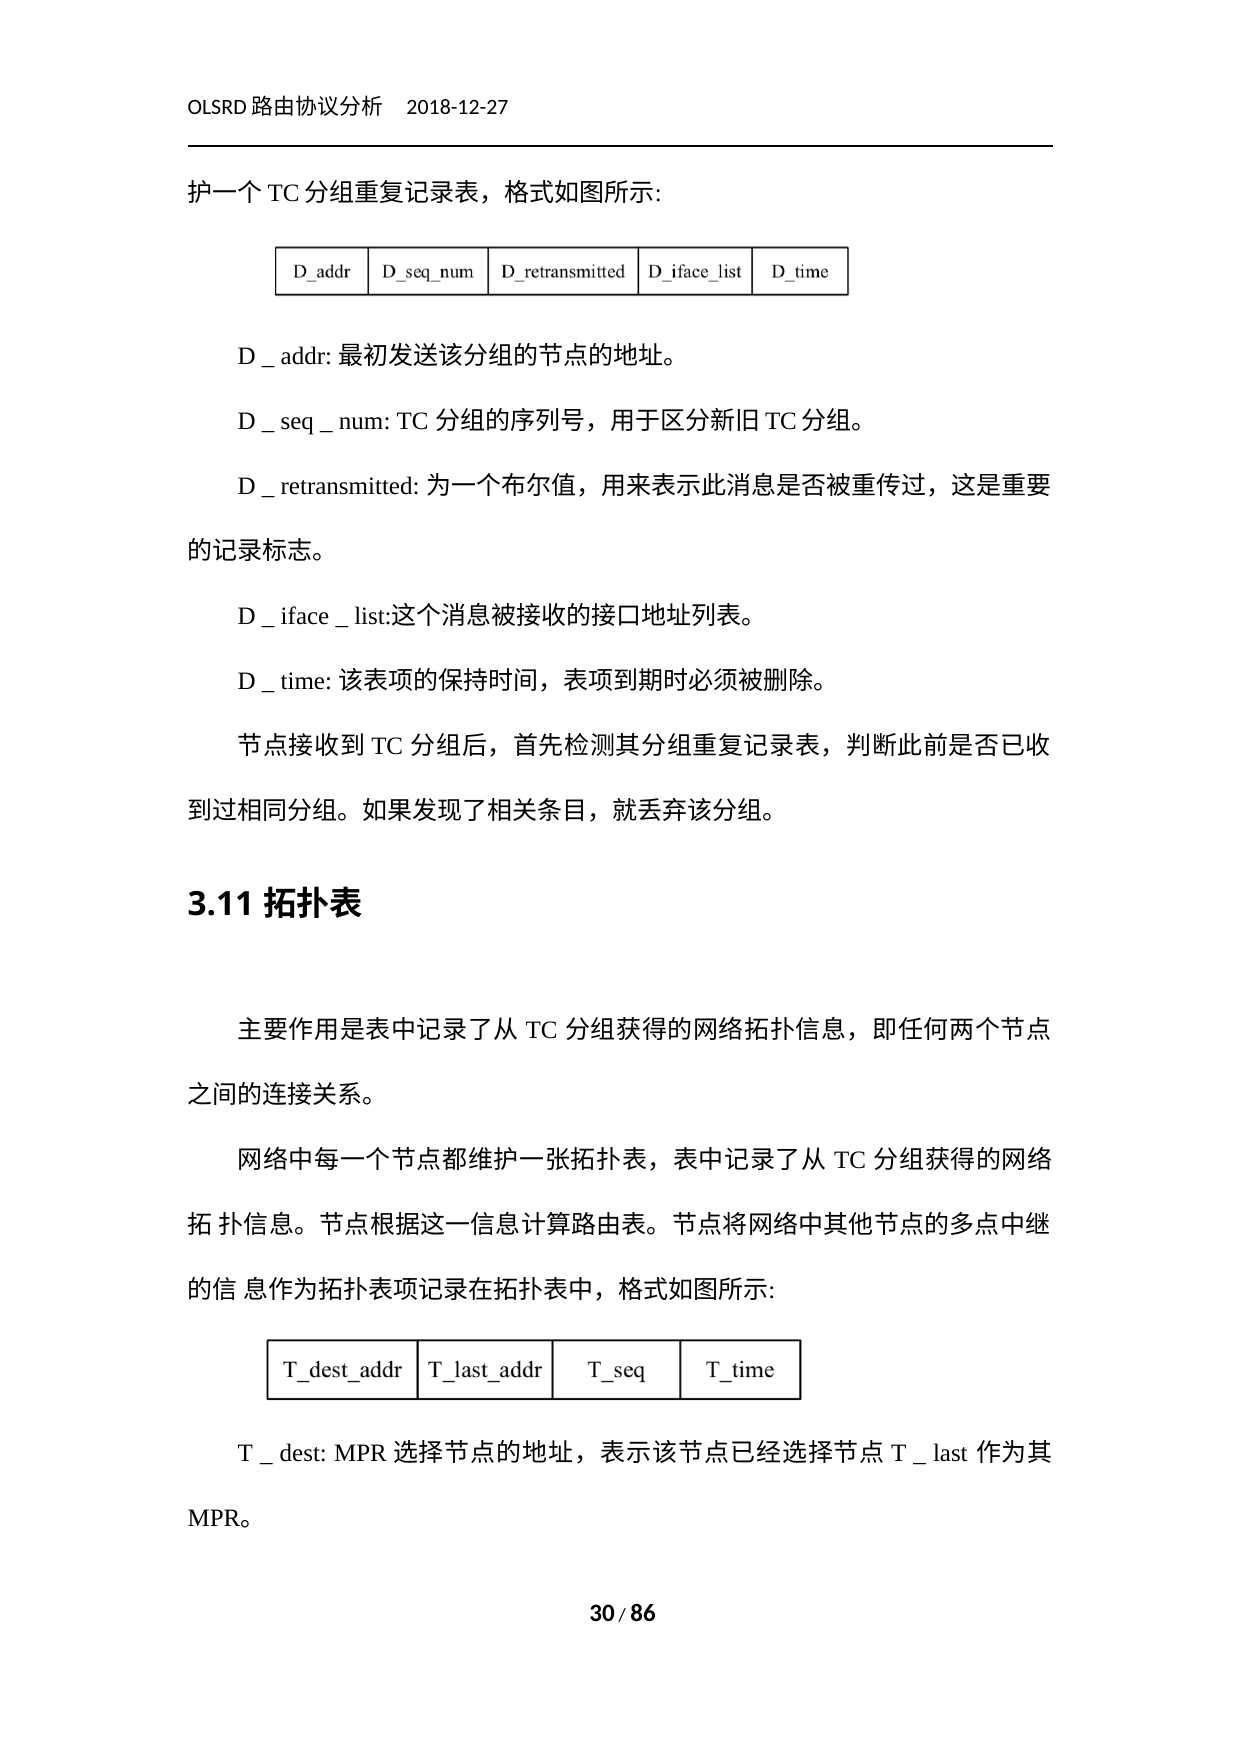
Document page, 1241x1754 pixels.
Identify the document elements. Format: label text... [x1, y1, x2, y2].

text T _ dest: MPR选择节点的地址，表示该节点已经选择节点T _ last 作为其 MPR。 [187, 1418, 1053, 1548]
text 主要作用是表中记录了从TC 分组获得的网络拓扑信息，即任何两个节点之间的连接关系。 [187, 996, 1053, 1126]
picture [237, 1320, 848, 1415]
text D _ iface _ list:这个消息被接收的接口地址列表。 [187, 581, 1053, 646]
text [187, 158, 1053, 223]
text 节点接收到TC 分组后，首先检测其分组重复记录表，判断此前是否已收到过相同分组。如果发现了相关条目，就丢弃该分组。 [187, 711, 1053, 841]
text 网络中每一个节点都维护一张拓扑表，表中记录了从TC 分组获得的网络拓 扑信息。节点根据这一信息计算路由表。节点将网络中其他节点的多点中继的信 息作为拓扑表项记录在拓扑表中，格式如图所示: [187, 1126, 1053, 1321]
picture [237, 223, 879, 309]
text D _ addr: 最初发送该分组的节点的地址。 [187, 321, 1053, 386]
text D _ retransmitted: 为一个布尔值，用来表示此消息是否被重传过，这是重要的记录标志。 [187, 451, 1053, 581]
text D _ time: 该表项的保持时间，表项到期时必须被删除。 [187, 646, 1053, 711]
subtitle 3.11 拓扑表 [187, 868, 1053, 933]
text D _ seq _ num: TC 分组的序列号，用于区分新旧TC分组。 [187, 386, 1053, 451]
